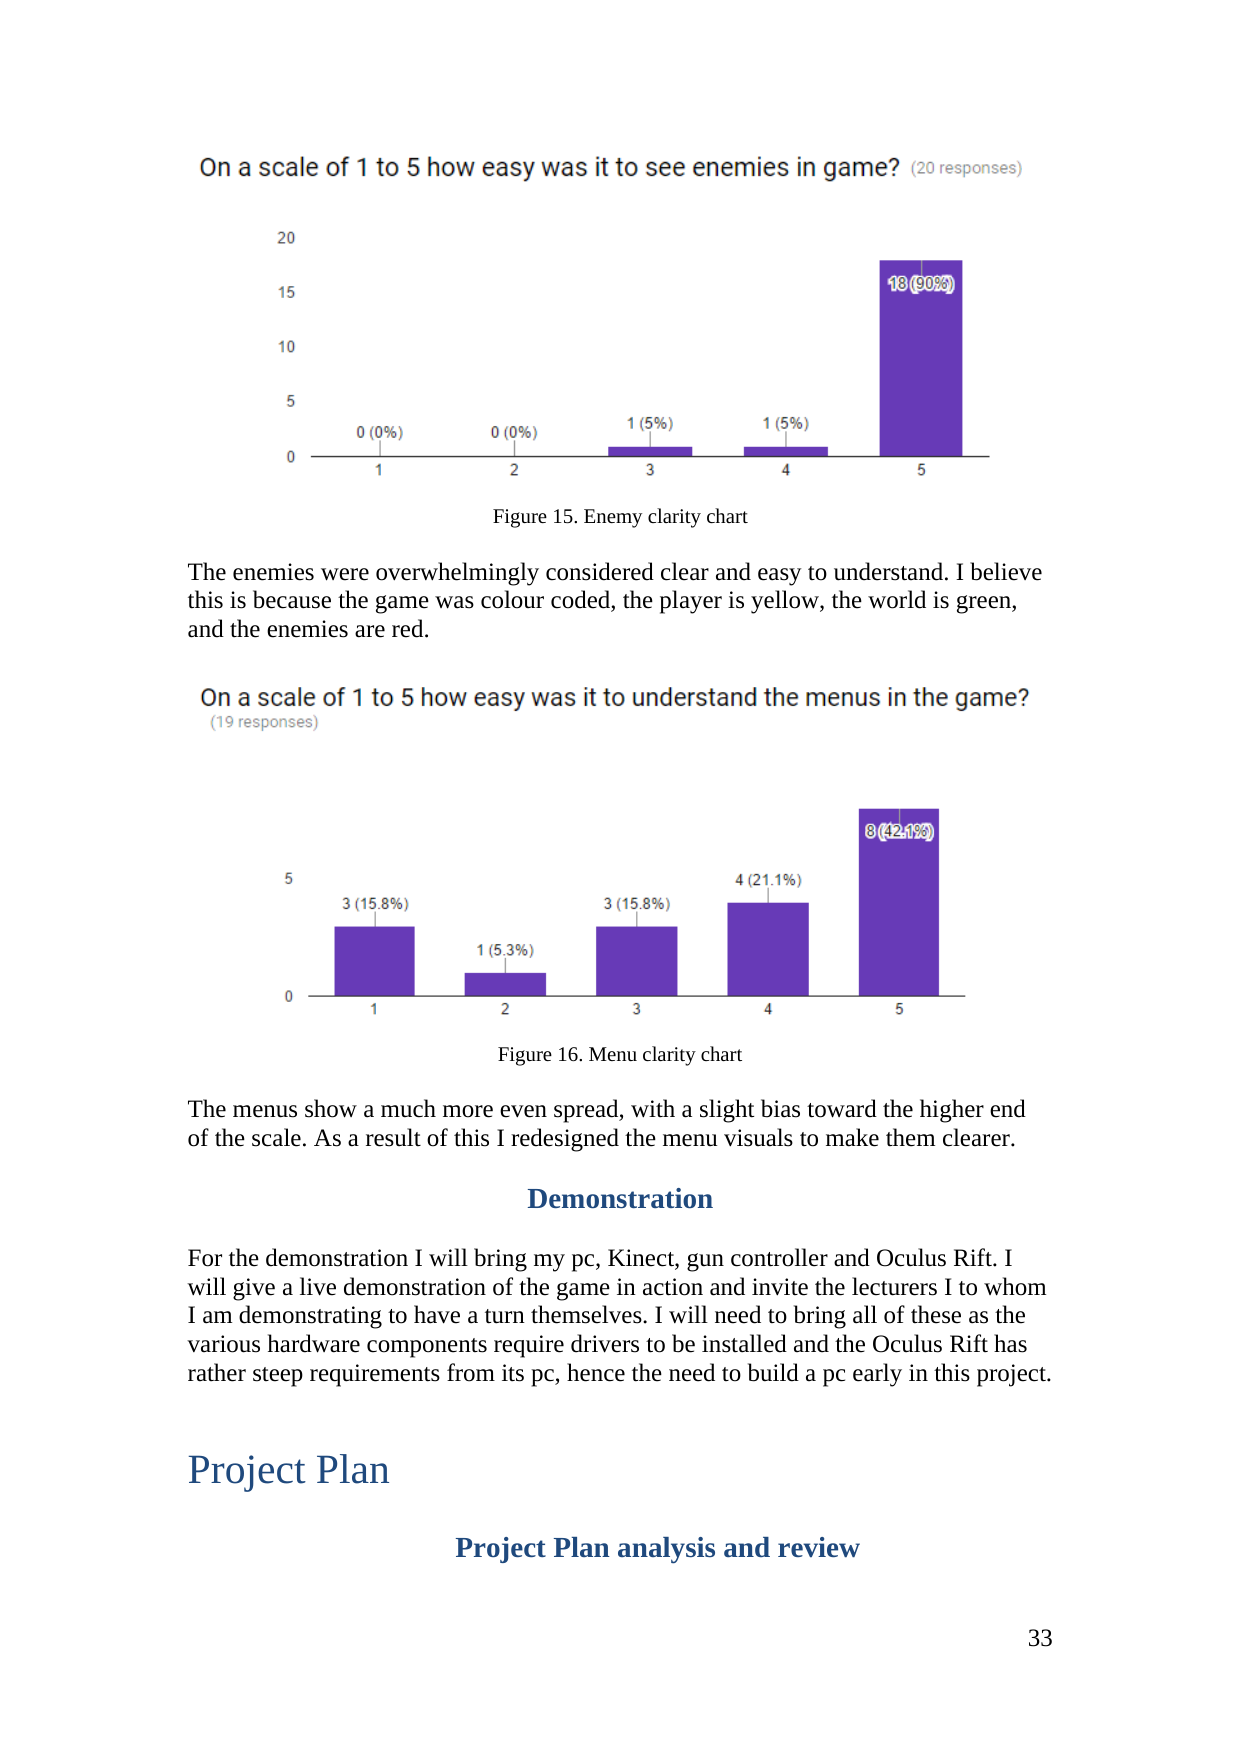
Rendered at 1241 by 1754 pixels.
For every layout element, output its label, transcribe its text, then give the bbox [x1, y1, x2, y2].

subtitle For the demonstration I will bring my pc, Kinect, gun controller and Oculus Rift. I will give a live demonstration of the game in action and invite the lecturers I to whom I am demonstrating to have a turn themselves. I will need to bring all of these as the various hardware components require drivers to be installed and the Oculus Rift has rather steep requirements from its pc, hence the need to build a pc early in this project. [187, 1243, 1053, 1387]
subtitle Demonstration [187, 1181, 1053, 1214]
picture [187, 150, 1053, 504]
subtitle Project Plan analysis and review [187, 1531, 1053, 1564]
subtitle Project Plan [187, 1444, 1053, 1492]
subtitle Figure 16. Menu clarity chart [187, 1042, 1053, 1066]
picture [187, 671, 1053, 1042]
subtitle Figure 15. Enemy clarity chart [187, 504, 1053, 528]
subtitle The menus show a much more even spread, with a slight bias toward the higher end of the scale. As a result of this I redesigned the menu visuals to make them clearer. [187, 1094, 1053, 1152]
subtitle The enemies were overwhelmingly considered clear and easy to understand. I believe this is because the game was colour coded, the player is yellow, the world is green, and the enemies are red. [187, 557, 1053, 643]
